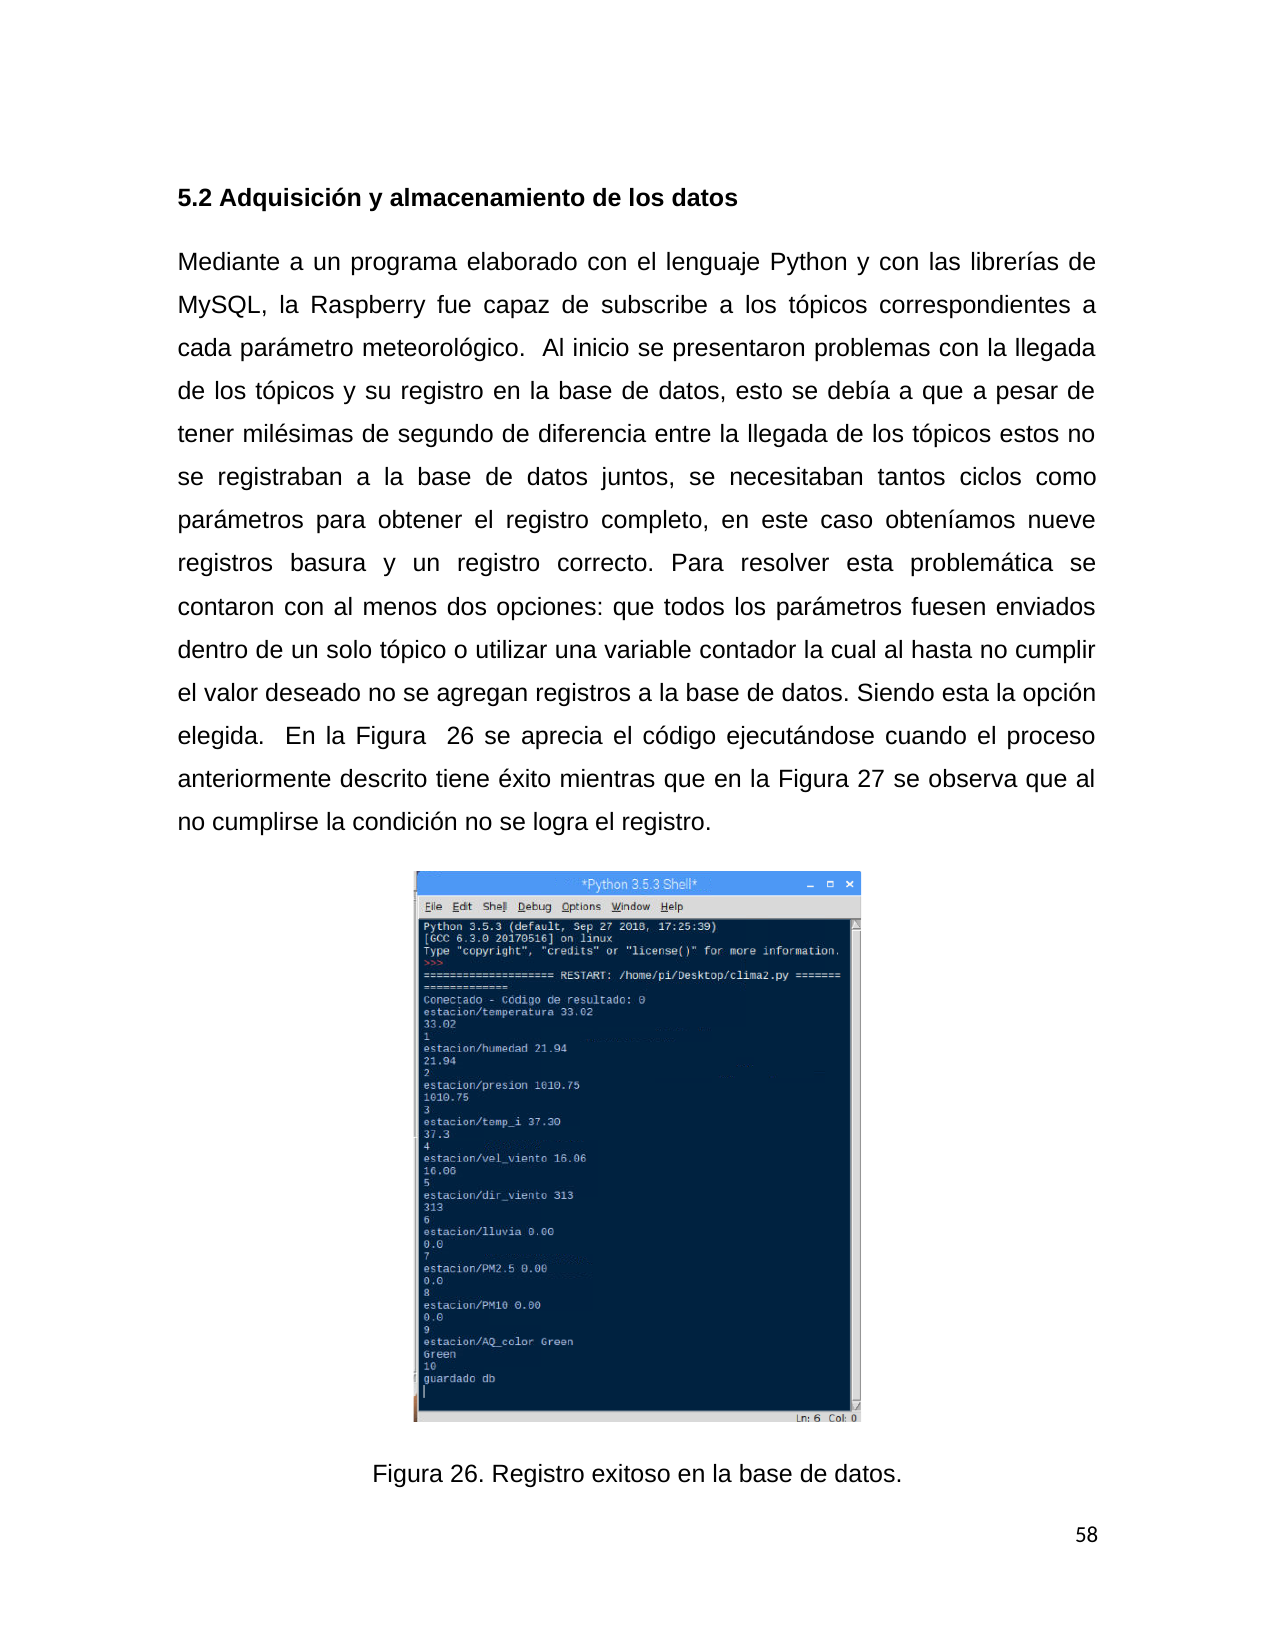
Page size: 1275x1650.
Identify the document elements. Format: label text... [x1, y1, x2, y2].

picture [413, 871, 862, 1422]
text Mediante a un programa elaborado con el lenguaje Python y con las librerías de MySQL, la Raspberry fue capaz de subscribe a los tópicos correspondientes a cada parámetro meteorológico. Al inicio se presentaron problemas con la llegada de los tópicos y su registro en la base de datos, esto se debía a que a pesar de tener milésimas de segundo de diferencia entre la llegada de los tópicos estos no se registraban a la base de datos juntos, se necesitaban tantos ciclos como parámetros para obtener el registro completo, en este caso obteníamos nueve registros basura y un registro correcto. Para resolver esta problemática se contaron con al menos dos opciones: que todos los parámetros fuesen enviados dentro de un solo tópico o utilizar una variable contador la cual al hasta no cumplir el valor deseado no se agregan registros a la base de datos. Siendo esta la opción elegida. En la Figura 26 se aprecia el código ejecutándose cuando el proceso anteriormente descrito tiene éxito mientras que en la Figura 27 se observa que al no cumplirse la condición no se logra el registro. [177, 246, 1098, 836]
text 5.2 Adquisición y almacenamiento de los datos [177, 182, 1098, 211]
text Figura 26. Registro exitoso en la base de datos. [177, 1459, 1098, 1488]
